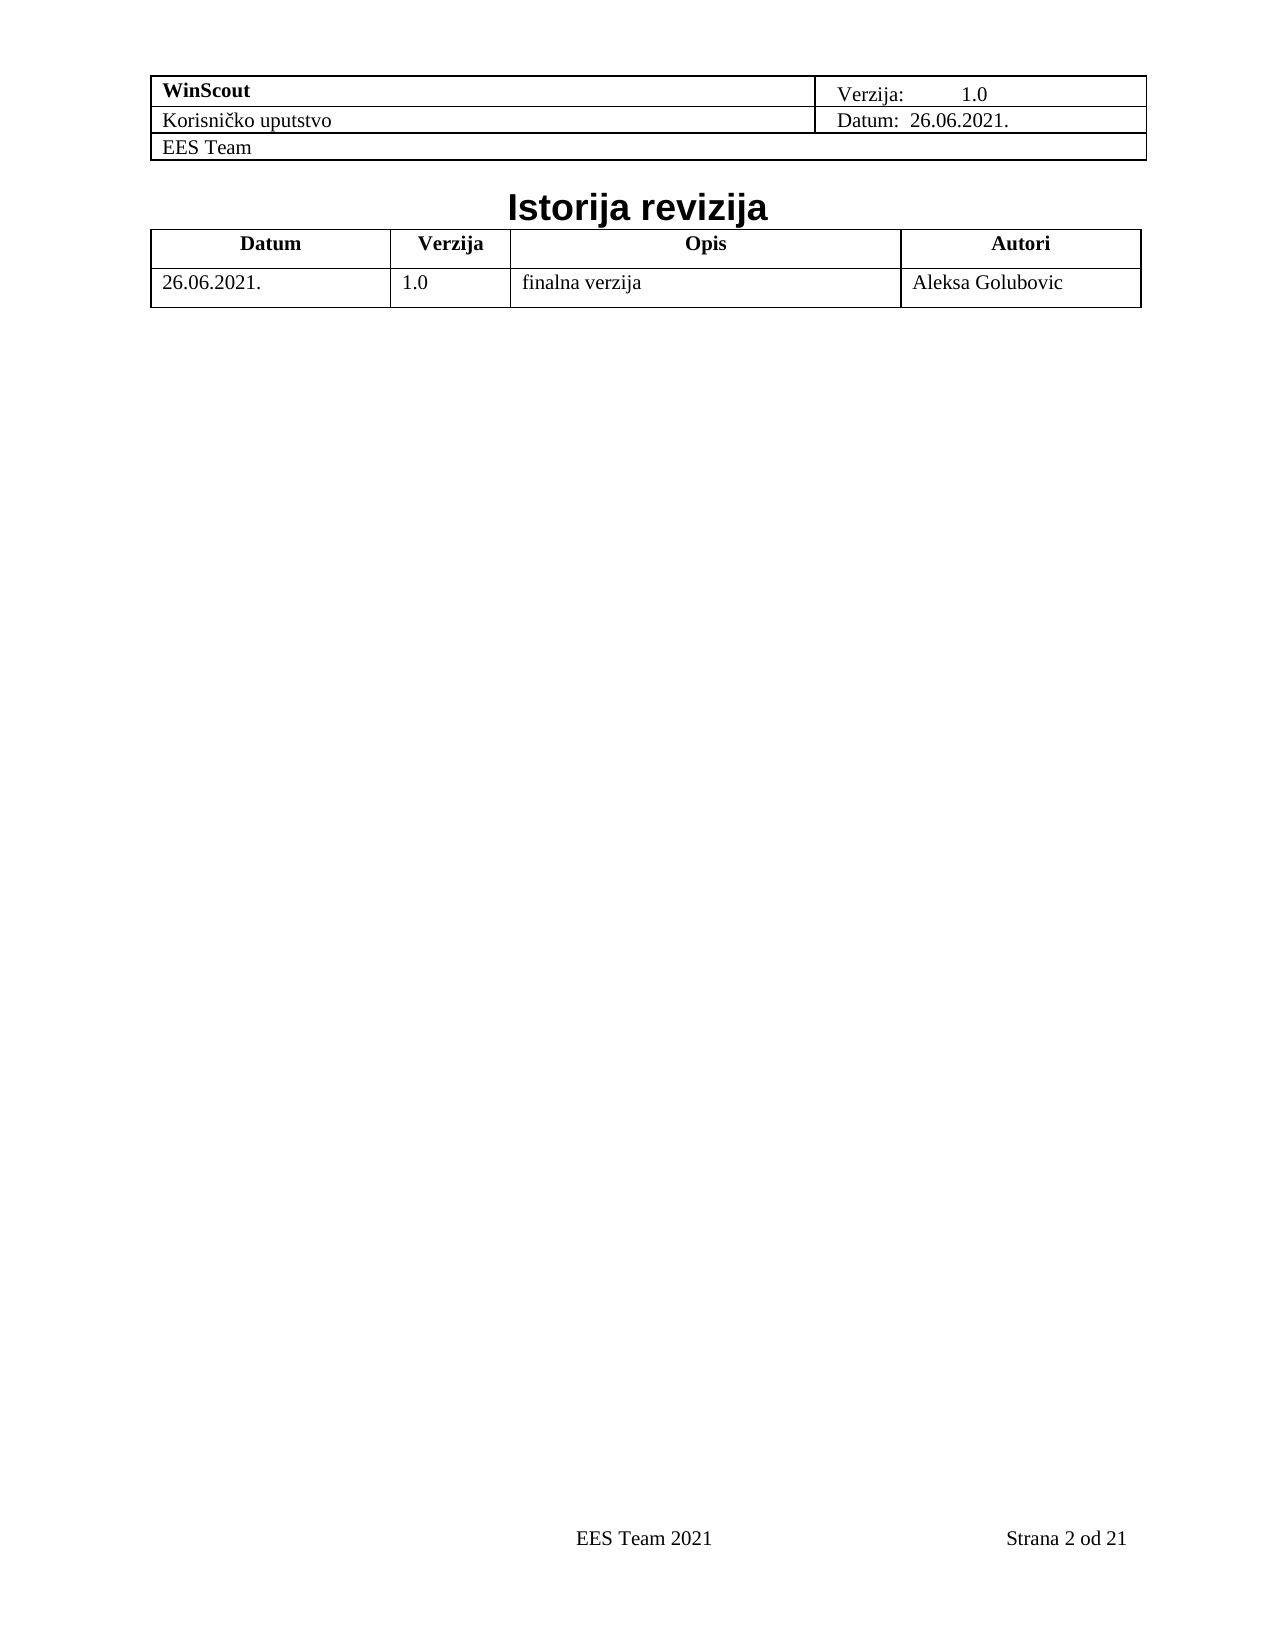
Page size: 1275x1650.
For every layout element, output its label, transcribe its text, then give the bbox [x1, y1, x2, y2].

table_header Verzija [391, 230, 510, 268]
table_header Opis [511, 230, 900, 268]
table_header Datum [152, 230, 390, 268]
table_cell Aleksa Golubovic [902, 269, 1140, 307]
table_cell 26.06.2021. [152, 269, 390, 307]
table_cell 1.0 [391, 269, 510, 307]
table_cell finalna verzija [511, 269, 900, 307]
table_header Autori [902, 230, 1140, 268]
title Istorija revizija [150, 185, 1125, 228]
